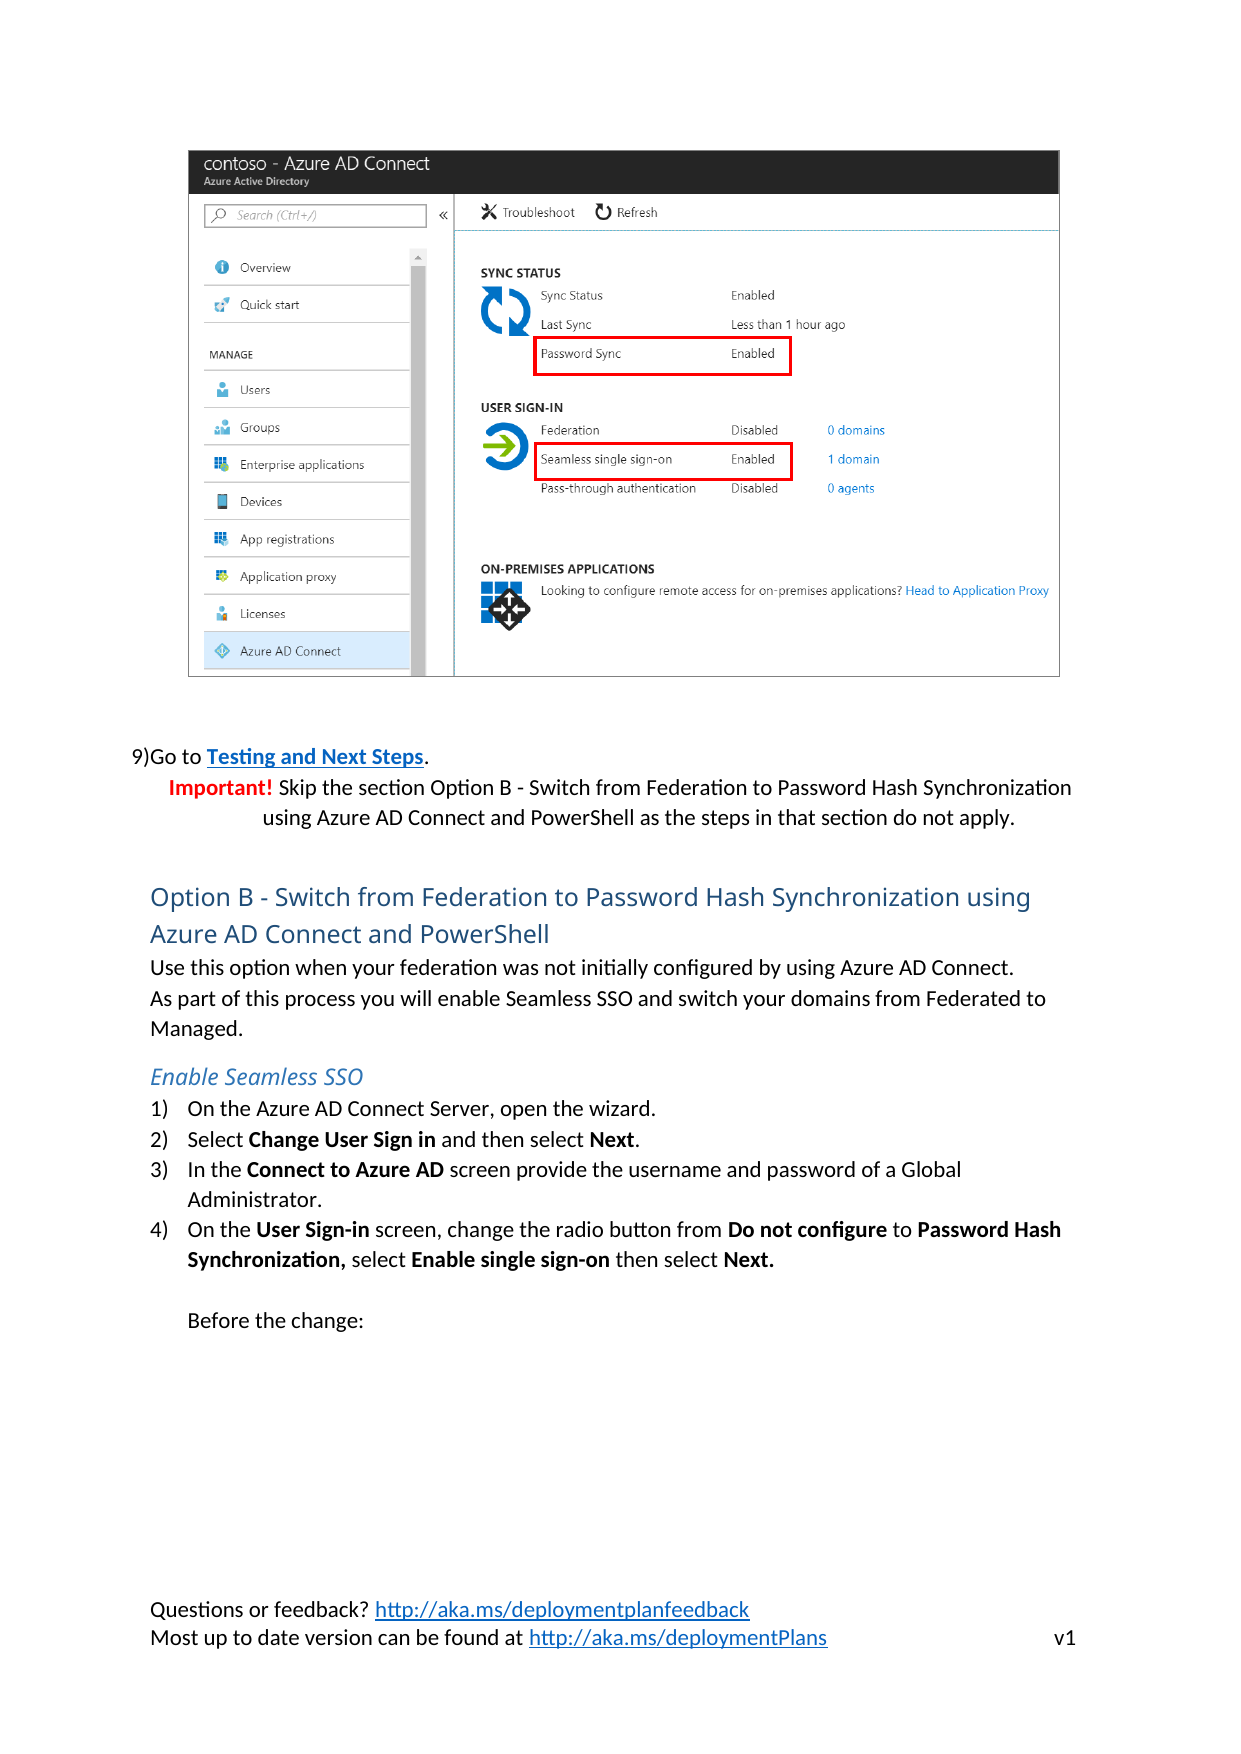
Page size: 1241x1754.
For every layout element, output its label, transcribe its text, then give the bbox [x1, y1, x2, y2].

subtitle Enable Seamless SSO [150, 1061, 1090, 1092]
list Select Change User Sign in and then select Next. [150, 1125, 1090, 1153]
list Use this option when your federation was not initially configured by using Azure AD Connect. [150, 953, 1090, 982]
list On the Azure AD Connect Server, open the wizard. [150, 1094, 1090, 1123]
subtitle Option B - Switch from Federation to Password Hash Synchronization using Azure AD Connect and PowerShell [150, 880, 1090, 951]
list In the Connect to Azure AD screen provide the username and password of a Global Administrator. [150, 1155, 1090, 1213]
list Before the change: [187, 1306, 1090, 1334]
list Important! Skip the section Option B - Switch from Federation to Password Hash Synchronization using Azure AD Connect and PowerShell as the steps in that section do not apply. [169, 773, 1090, 861]
picture [189, 151, 1059, 676]
list Go to Testing and Next Steps. [131, 742, 1090, 771]
list As part of this process you will enable Seamless SSO and switch your domains from Federated to Managed. [150, 984, 1090, 1042]
list On the User Sign-in screen, change the radio button from Do not configure to Password Hash Synchronization, select Enable single sign-on then select Next. [150, 1215, 1090, 1274]
